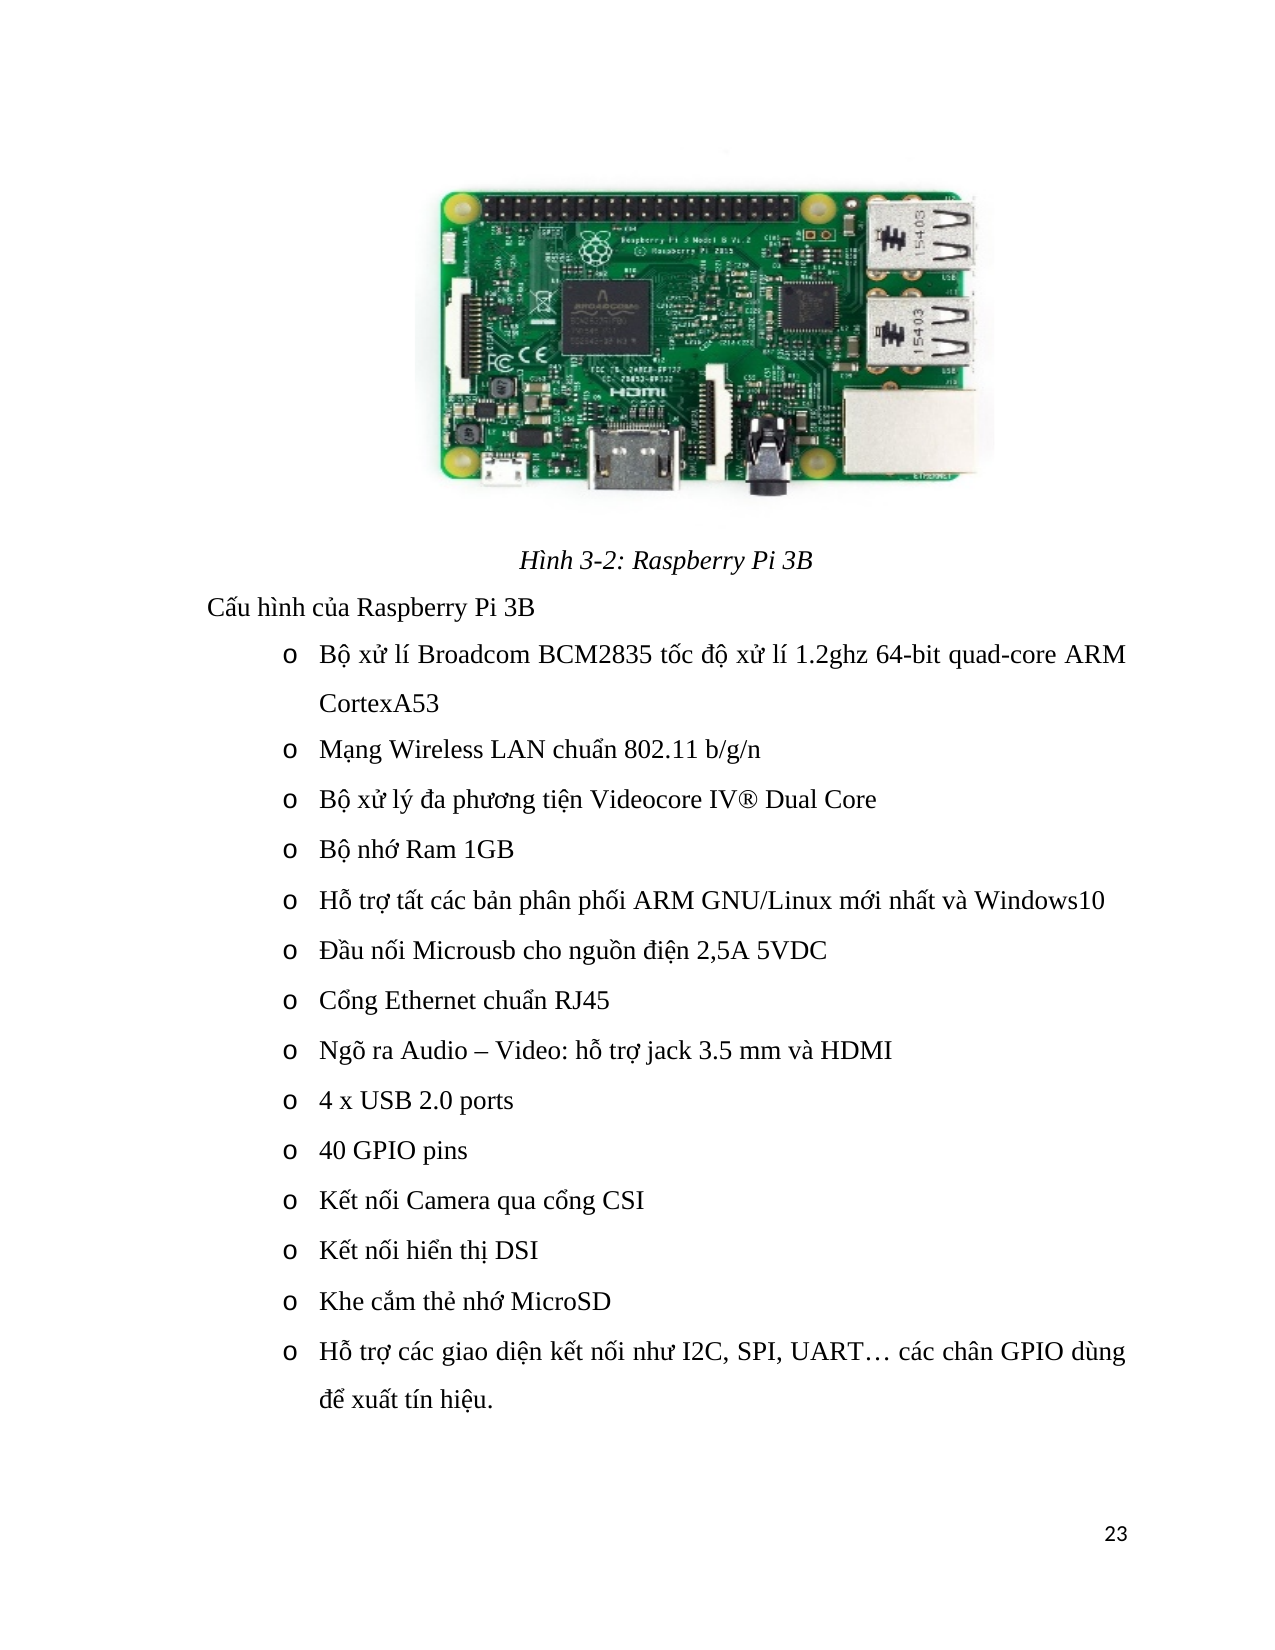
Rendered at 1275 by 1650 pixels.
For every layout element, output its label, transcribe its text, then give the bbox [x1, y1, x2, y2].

list Khe cắm thẻ nhớ MicroSD [282, 1284, 1127, 1318]
list Đầu nối Microusb cho nguồn điện 2,5A 5VDC [282, 934, 1127, 967]
list Mạng Wireless LAN chuẩn 802.11 b/g/n [282, 733, 1127, 767]
list Cổng Ethernet chuẩn RJ45 [282, 984, 1127, 1017]
list 40 GPIO pins [282, 1134, 1127, 1168]
picture [414, 147, 995, 531]
list Bộ nhớ Ram 1GB [282, 834, 1127, 867]
list Kết nối Camera qua cổng CSI [282, 1184, 1127, 1218]
text Cấu hình của Raspberry Pi 3B [207, 591, 1127, 622]
list Bộ xử lý đa phương tiện Videocore IV® Dual Core [282, 783, 1127, 817]
list Hỗ trợ tất các bản phân phối ARM GNU/Linux mới nhất và Windows10 [282, 884, 1127, 917]
list Hỗ trợ các giao diện kết nối như I2C, SPI, UART… các chân GPIO dùng để xuất tín hiệu. [282, 1335, 1127, 1415]
list Kết nối hiển thị DSI [282, 1234, 1127, 1268]
text Hình 3-: Raspberry Pi 3B [207, 544, 1127, 576]
list Ngõ ra Audio – Video: hỗ trợ jack 3.5 mm và HDMI [282, 1034, 1127, 1067]
list 4 x USB 2.0 ports [282, 1084, 1127, 1118]
list Bộ xử lí Broadcom BCM2835 tốc độ xử lí 1.2ghz 64-bit quad-core ARM CortexA53 [282, 638, 1127, 718]
